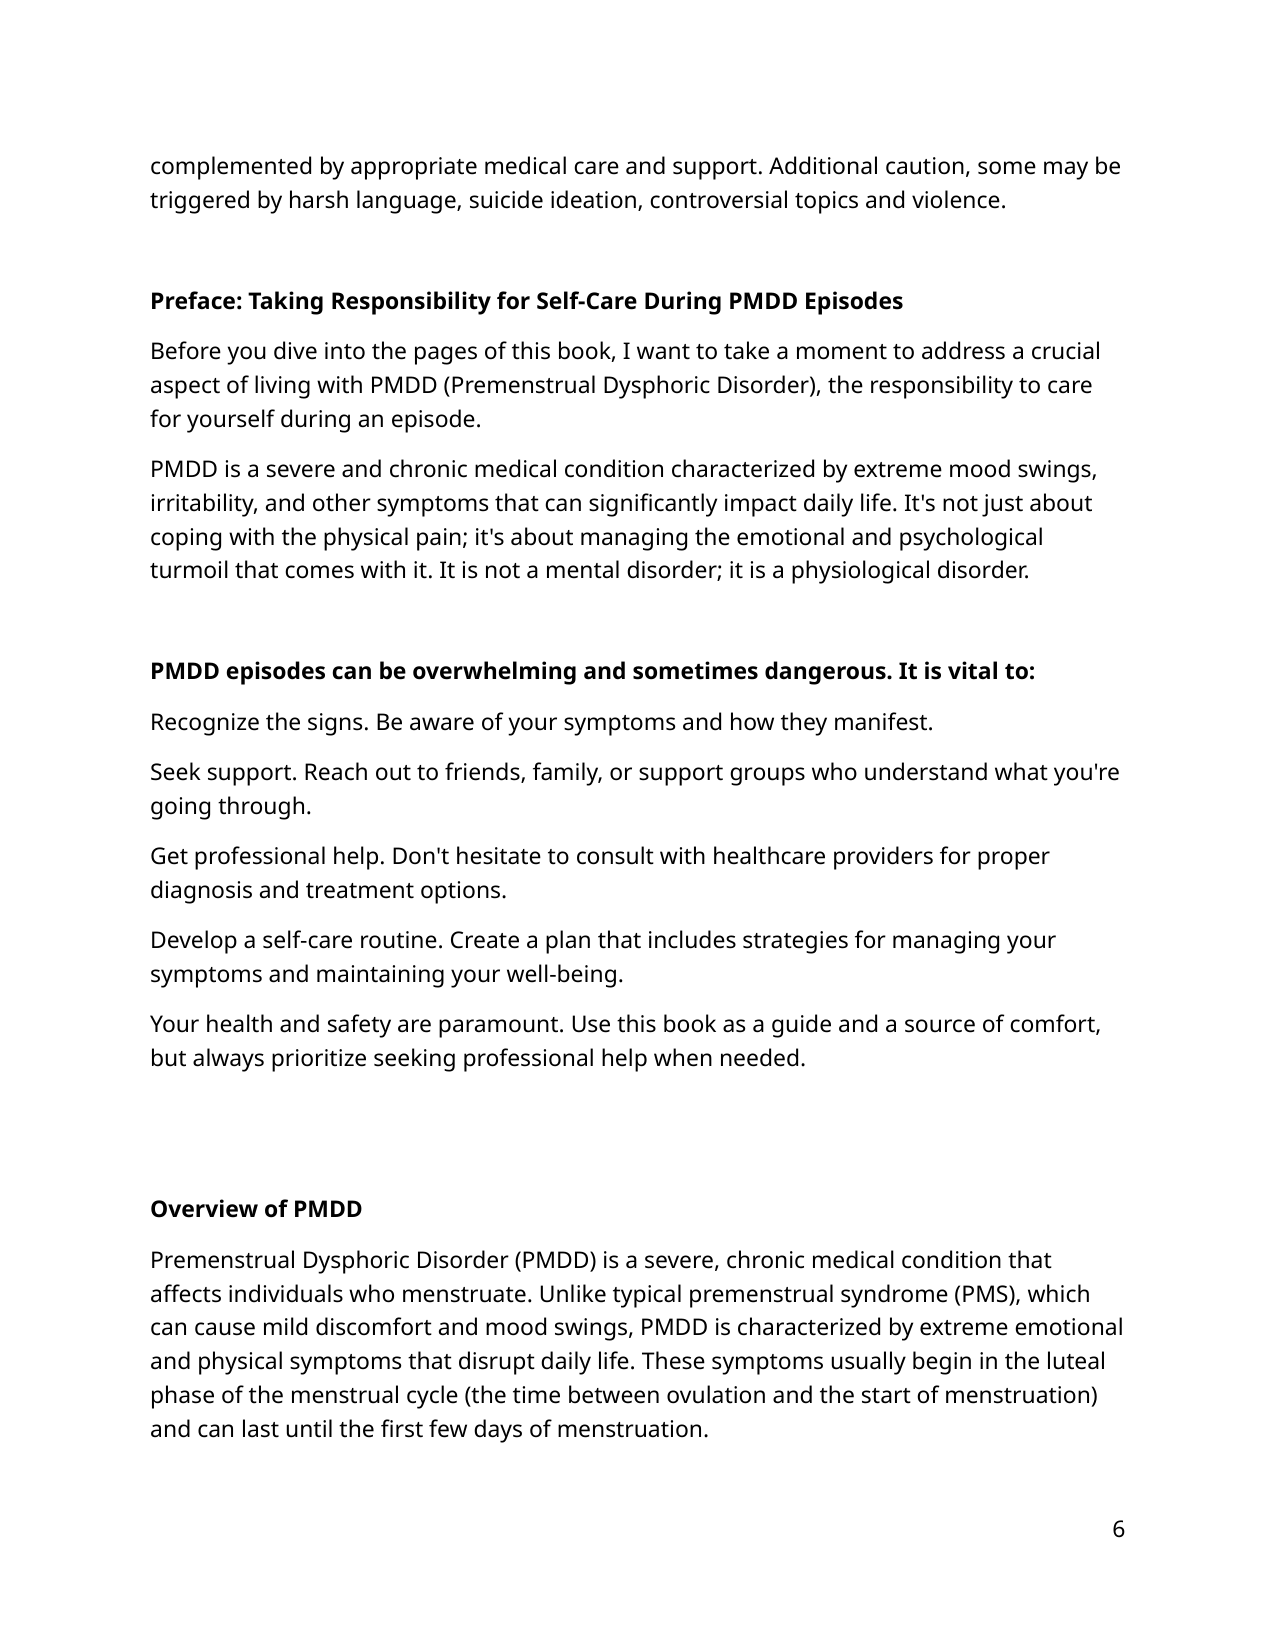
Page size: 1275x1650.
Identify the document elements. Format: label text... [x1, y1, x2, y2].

text Recognize the signs. Be aware of your symptoms and how they manifest. [150, 705, 1125, 737]
text PMDD is a severe and chronic medical condition characterized by extreme mood swings, irritability, and other symptoms that can significantly impact daily life. It's not just about coping with the physical pain; it's about managing the emotional and psychological turmoil that comes with it. It is not a mental disorder; it is a physiological disorder. [150, 453, 1125, 585]
text Premenstrual Dysphoric Disorder (PMDD) is a severe, chronic medical condition that affects individuals who menstruate. Unlike typical premenstrual syndrome (PMS), which can cause mild discomfort and mood swings, PMDD is characterized by extreme emotional and physical symptoms that disrupt daily life. These symptoms usually begin in the luteal phase of the menstrual cycle (the time between ovulation and the start of menstruation) and can last until the first few days of menstruation. [150, 1244, 1125, 1444]
text Before you dive into the pages of this book, I want to take a moment to address a crucial aspect of living with PMDD (Premenstrual Dysphoric Disorder), the responsibility to care for yourself during an episode. [150, 335, 1125, 434]
text Overview of PMDD [150, 1193, 1125, 1224]
text Develop a self-care routine. Create a plan that includes strategies for managing your symptoms and maintaining your well-being. [150, 924, 1125, 989]
text PMDD episodes can be overwhelming and sometimes dangerous. It is vital to: [150, 655, 1125, 686]
text Seek support. Reach out to friends, family, or support groups who understand what you're going through. [150, 756, 1125, 821]
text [150, 150, 1125, 215]
text Preface: Taking Responsibility for Self-Care During PMDD Episodes [150, 284, 1125, 316]
text Get professional help. Don't hesitate to consult with healthcare providers for proper diagnosis and treatment options. [150, 840, 1125, 905]
text Your health and safety are paramount. Use this book as a guide and a source of comfort, but always prioritize seeking professional help when needed. [150, 1008, 1125, 1073]
